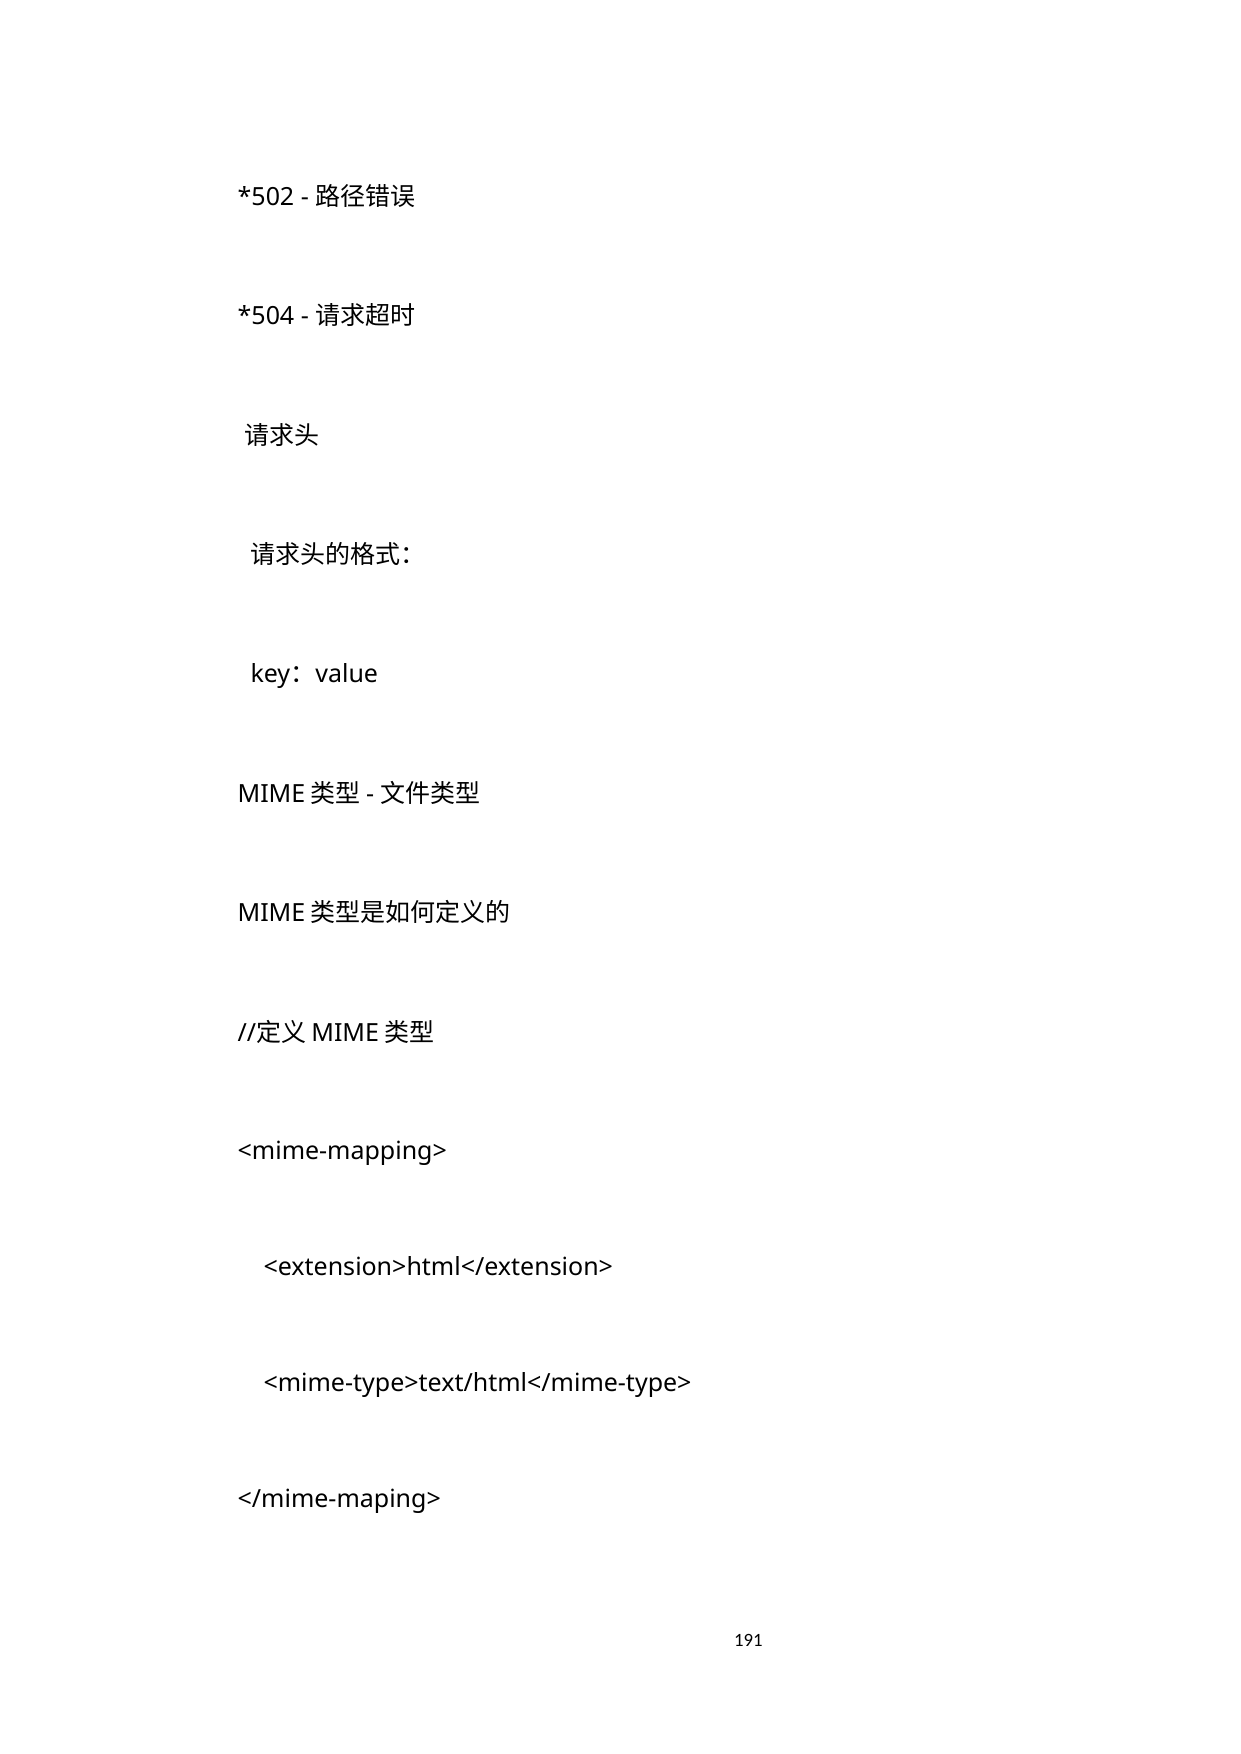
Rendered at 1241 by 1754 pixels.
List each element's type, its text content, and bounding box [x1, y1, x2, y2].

text *504 - 请求超时 [187, 281, 1053, 346]
text 请求头的格式： [187, 520, 1053, 585]
text MIME类型是如何定义的 [187, 878, 1053, 943]
text *502 - 路径错误 [187, 162, 1053, 227]
text </mime-maping> [187, 1465, 1053, 1530]
text <mime-type>text/html</mime-type> [187, 1349, 1053, 1414]
text key：value [187, 639, 1053, 704]
text <extension>html</extension> [187, 1233, 1053, 1298]
text MIME类型 - 文件类型 [187, 759, 1053, 824]
text 请求头 [187, 401, 1053, 466]
text <mime-mapping> [187, 1117, 1053, 1182]
text //定义MIME类型 [187, 998, 1053, 1063]
